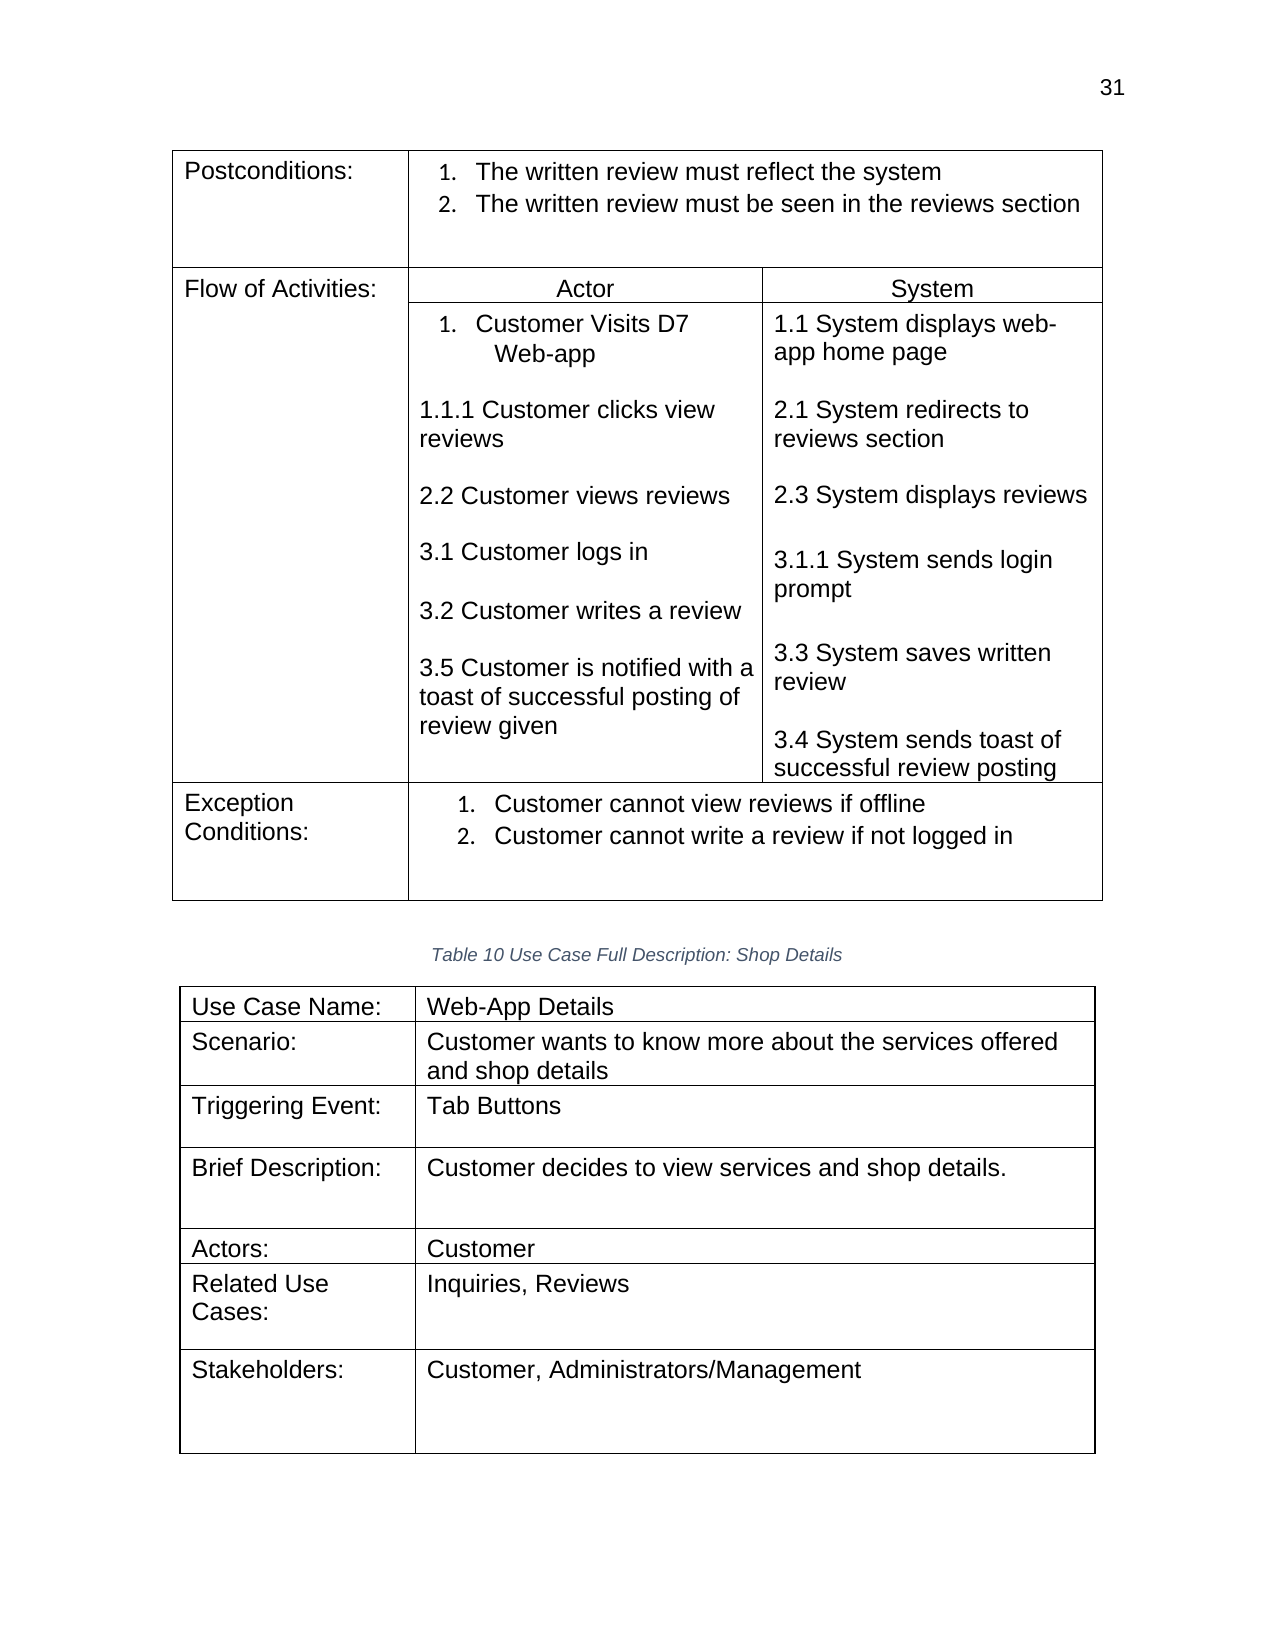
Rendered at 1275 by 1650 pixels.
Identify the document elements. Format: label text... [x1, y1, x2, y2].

table_cell Stakeholders: [181, 1350, 415, 1452]
table_cell Inquiries, Reviews [416, 1264, 1094, 1349]
table_cell Customer decides to view services and shop details. [416, 1148, 1094, 1227]
table_cell Customer cannot view reviews if offline Customer cannot write a review if not logged in [409, 783, 1102, 900]
table_cell Actor [409, 268, 762, 302]
table_cell Scenario: [181, 1022, 415, 1085]
table_cell Flow of Activities: [173, 268, 408, 782]
table_cell Postconditions: [173, 151, 408, 267]
table_cell Customer wants to know more about the services offered and shop details [416, 1022, 1094, 1085]
table_header Use Case Name: [181, 987, 415, 1021]
table_cell Customer [416, 1229, 1094, 1262]
table_cell Actors: [181, 1229, 415, 1262]
table_cell Brief Description: [181, 1148, 415, 1227]
table_cell The written review must reflect the system The written review must be seen in the reviews section [409, 151, 1102, 267]
table_cell Tab Buttons [416, 1086, 1094, 1147]
table_cell System [763, 268, 1102, 302]
table_header Web-App Details [416, 987, 1094, 1021]
table_cell Customer, Administrators/Management [416, 1350, 1094, 1452]
table_cell Related Use Cases: [181, 1264, 415, 1349]
table_cell Triggering Event: [181, 1086, 415, 1147]
table_cell Customer Visits D7 Web-app 1.1.1 Customer clicks view reviews 2.2 Customer views reviews 3.1 Customer logs in 3.2 Customer writes a review 3.5 Customer is notified with a toast of successful posting of review given [409, 303, 762, 782]
table_cell 1.1 System displays web-app home page 2.1 System redirects to reviews section 2.3 System displays reviews 3.1.1 System sends login prompt 3.3 System saves written review 3.4 System sends toast of successful review posting [763, 303, 1102, 782]
table_cell Exception Conditions: [173, 783, 408, 900]
text Table 10 Use Case Full Description: Shop Details [150, 944, 1125, 965]
